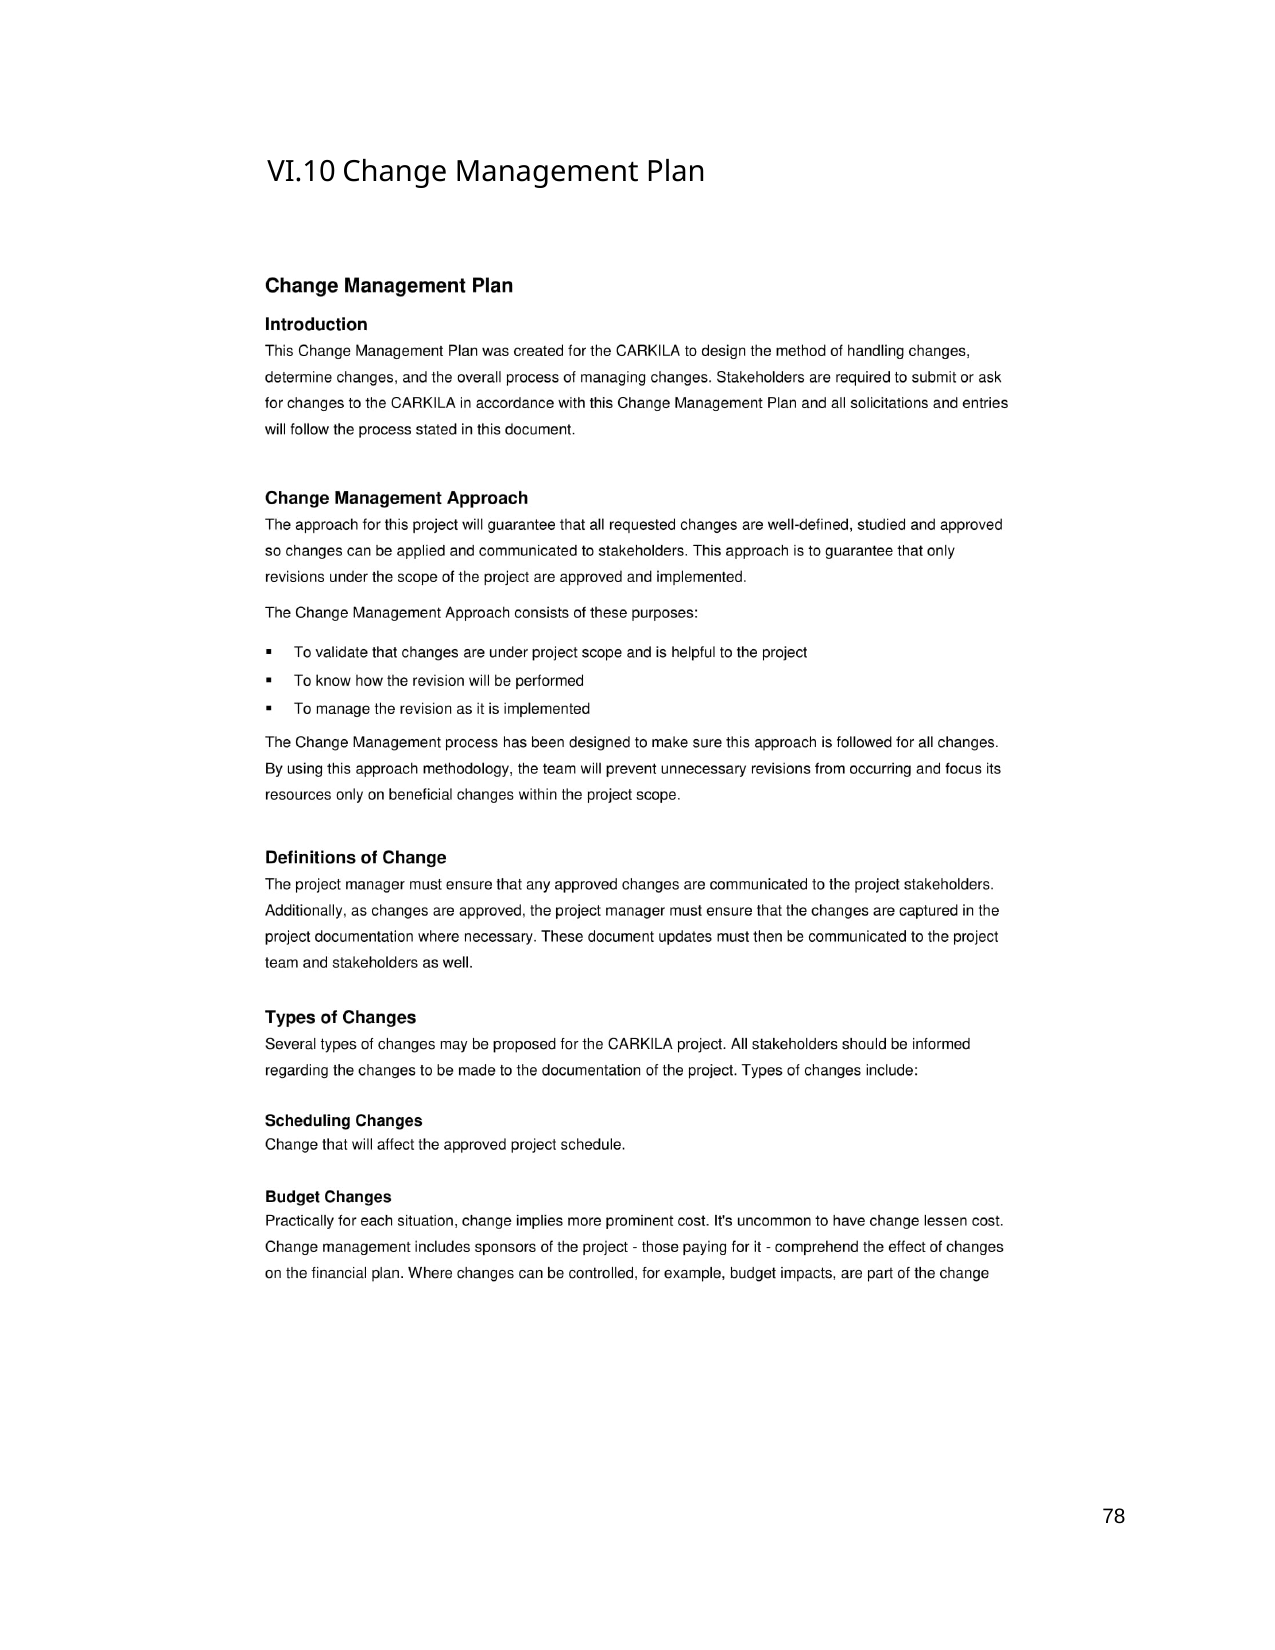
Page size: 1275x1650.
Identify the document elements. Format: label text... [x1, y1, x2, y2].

subtitle Change Management Plan [267, 150, 1125, 190]
picture [150, 237, 1125, 1421]
